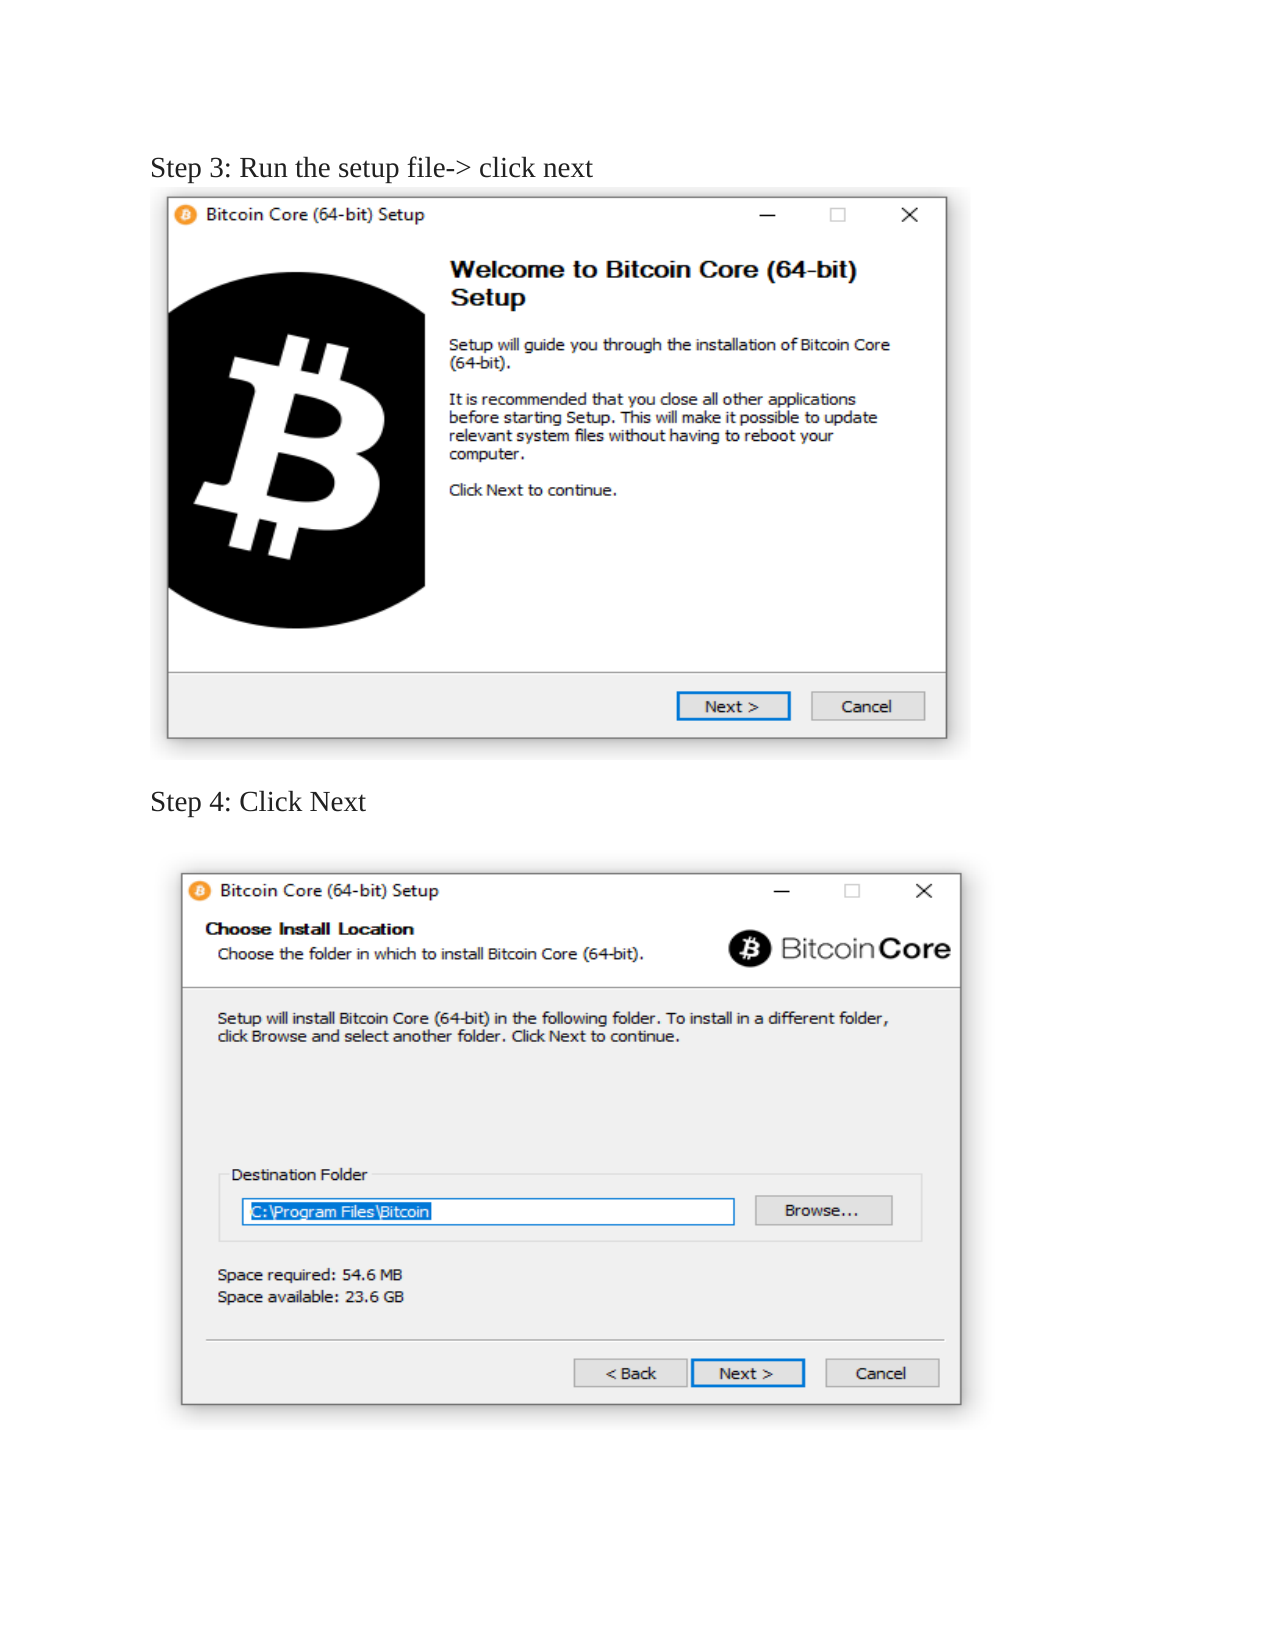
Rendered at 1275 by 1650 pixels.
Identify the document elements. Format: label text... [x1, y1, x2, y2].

text Step 4: Click Next [150, 784, 1125, 818]
picture [150, 843, 1001, 1430]
picture [150, 187, 971, 760]
